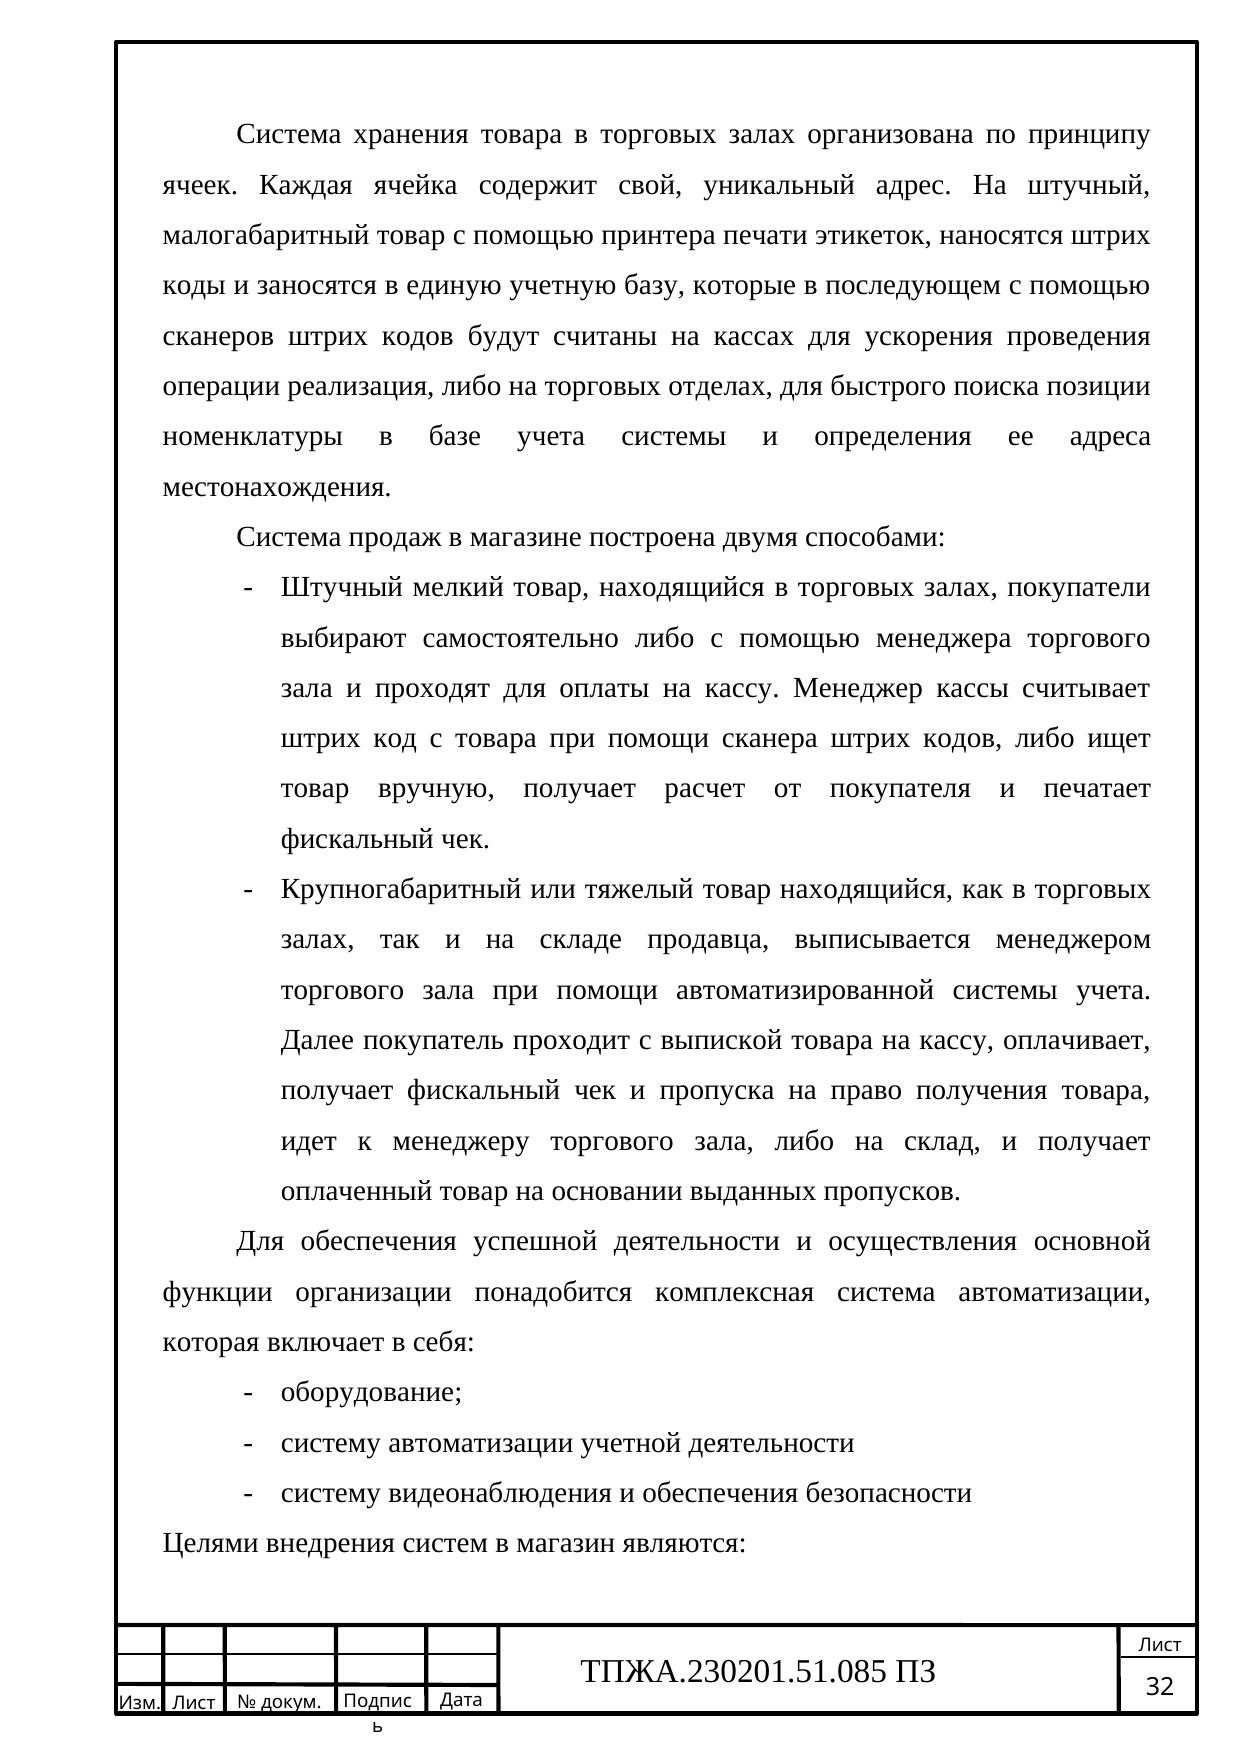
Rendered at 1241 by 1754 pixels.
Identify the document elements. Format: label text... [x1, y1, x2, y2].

list систему видеонаблюдения и обеспечения безопасности [243, 1475, 1152, 1508]
text Целями внедрения систем в магазин являются: [162, 1525, 1152, 1559]
list Крупногабаритный или тяжелый товар находящийся, как в торговых залах, так и на складе продавца, выписывается менеджером торгового зала при помощи автоматизированной системы учета. Далее покупатель проходит с выпиской товара на кассу, оплачивает, получает фискальный чек и пропуска на право получения товара, идет к менеджеру торгового зала, либо на склад, и получает оплаченный товар на основании выданных пропусков. [243, 871, 1152, 1207]
list систему автоматизации учетной деятельности [243, 1425, 1152, 1458]
text Система хранения товара в торговых залах организована по принципу ячеек. Каждая ячейка содержит свой, уникальный адрес. На штучный, малогабаритный товар с помощью принтера печати этикеток, наносятся штрих коды и заносятся в единую учетную базу, которые в последующем с помощью сканеров штрих кодов будут считаны на кассах для ускорения проведения операции реализация, либо на торговых отделах, для быстрого поиска позиции номенклатуры в базе учета системы и определения ее адреса местонахождения. [162, 117, 1152, 502]
list оборудование; [243, 1374, 1152, 1408]
text Система продаж в магазине построена двумя способами: [162, 519, 1152, 553]
list Штучный мелкий товар, находящийся в торговых залах, покупатели выбирают самостоятельно либо с помощью менеджера торгового зала и проходят для оплаты на кассу. Менеджер кассы считывает штрих код с товара при помощи сканера штрих кодов, либо ищет товар вручную, получает расчет от покупателя и печатает фискальный чек. [243, 569, 1152, 854]
text Для обеспечения успешной деятельности и осуществления основной функции организации понадобится комплексная система автоматизации, которая включает в себя: [162, 1223, 1152, 1358]
